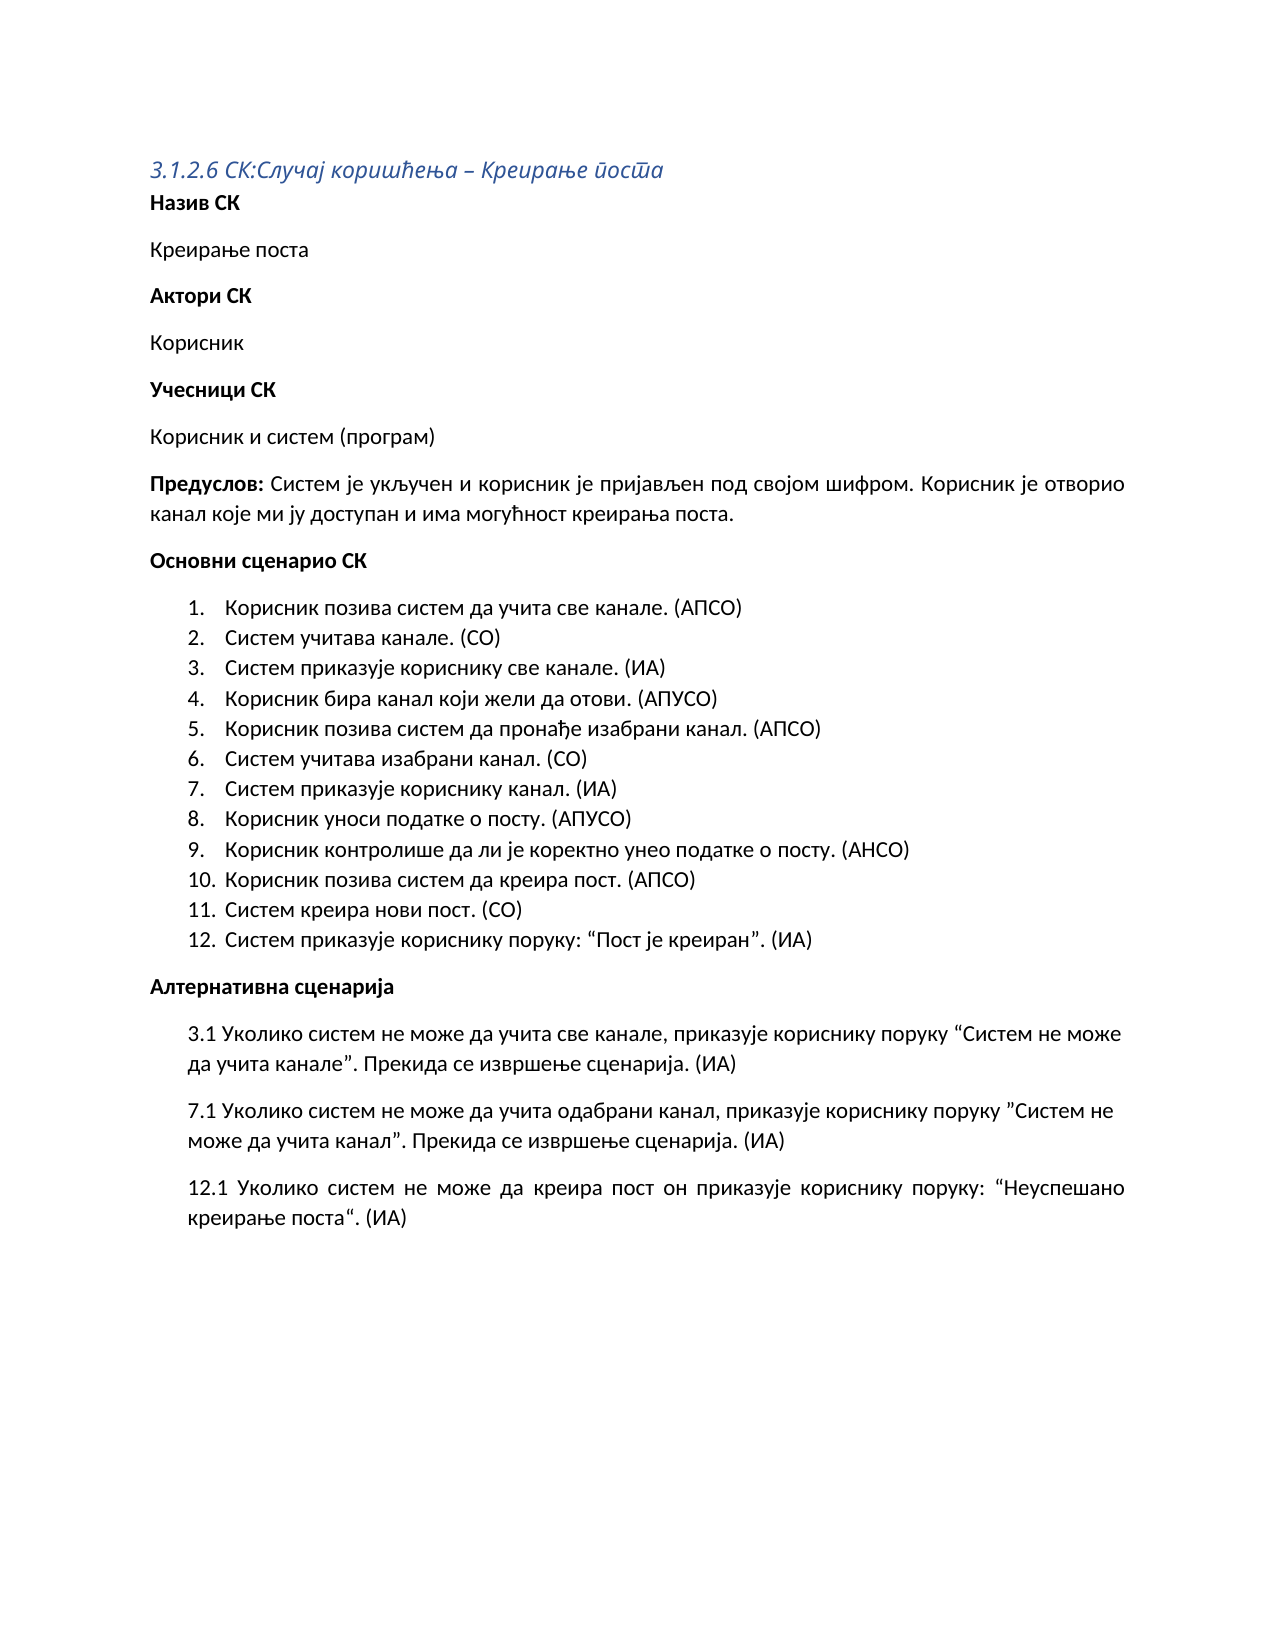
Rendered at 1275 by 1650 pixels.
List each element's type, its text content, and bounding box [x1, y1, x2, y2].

text Назив СК [150, 188, 1125, 216]
text Алтернативна сценарија [150, 972, 1125, 1000]
list Систем креира нови пост. (СО) [187, 895, 1125, 923]
text Основни сценарио СК [150, 546, 1125, 574]
list Корисник позива систем да учита све канале. (АПСО) [187, 593, 1125, 621]
text 12.1 Уколико систем не може да креира пост он приказује кориснику поруку: “Неуспешано креирање поста“. (ИА) [187, 1173, 1125, 1232]
text 3.1 Уколико систем не може да учита све канале, приказује кориснику поруку “Систем не може да учита канале”. Прекида се извршење сценариjа. (ИА) [187, 1019, 1125, 1077]
list Корисник уноси податке о посту. (АПУСО) [187, 804, 1125, 833]
list Систем приказује кориснику канал. (ИА) [187, 774, 1125, 802]
text Корисник и систем (програм) [150, 422, 1125, 450]
text Предуслов: Систем је укључен и корисник je пријављен под својом шифром. Корисник је отворио канал које ми ју доступан и има могућност креирања поста. [150, 469, 1125, 527]
list Корисник контролише да ли је коректно унео податке о посту. (АНСО) [187, 835, 1125, 863]
text Актори СК [150, 282, 1125, 310]
text Креирање поста [150, 235, 1125, 263]
list Систем учитава изабрани канал. (СО) [187, 744, 1125, 772]
text Корисник [150, 328, 1125, 357]
list Корисник позива систем да креира пост. (АПСО) [187, 865, 1125, 893]
subtitle 3.1.2.6 СК:Случај коришћења – Креирање поста [150, 154, 1125, 185]
list Систем приказује кориснику поруку: “Пост је креиран”. (ИА) [187, 925, 1125, 953]
list Систем учитава канале. (СО) [187, 623, 1125, 651]
list Корисник бира канал који жели да отови. (АПУСО) [187, 684, 1125, 712]
text 7.1 Уколико систем не може да учита одабрани канал, приказује кориснику поруку ”Систем не може да учита канал”. Прекида се извршење сценариjа. (ИА) [187, 1096, 1125, 1154]
text Учесници СК [150, 375, 1125, 403]
list Систем приказује кориснику све канале. (ИА) [187, 653, 1125, 682]
list Корисник позива систем да пронађе изабрани канал. (АПСО) [187, 714, 1125, 742]
